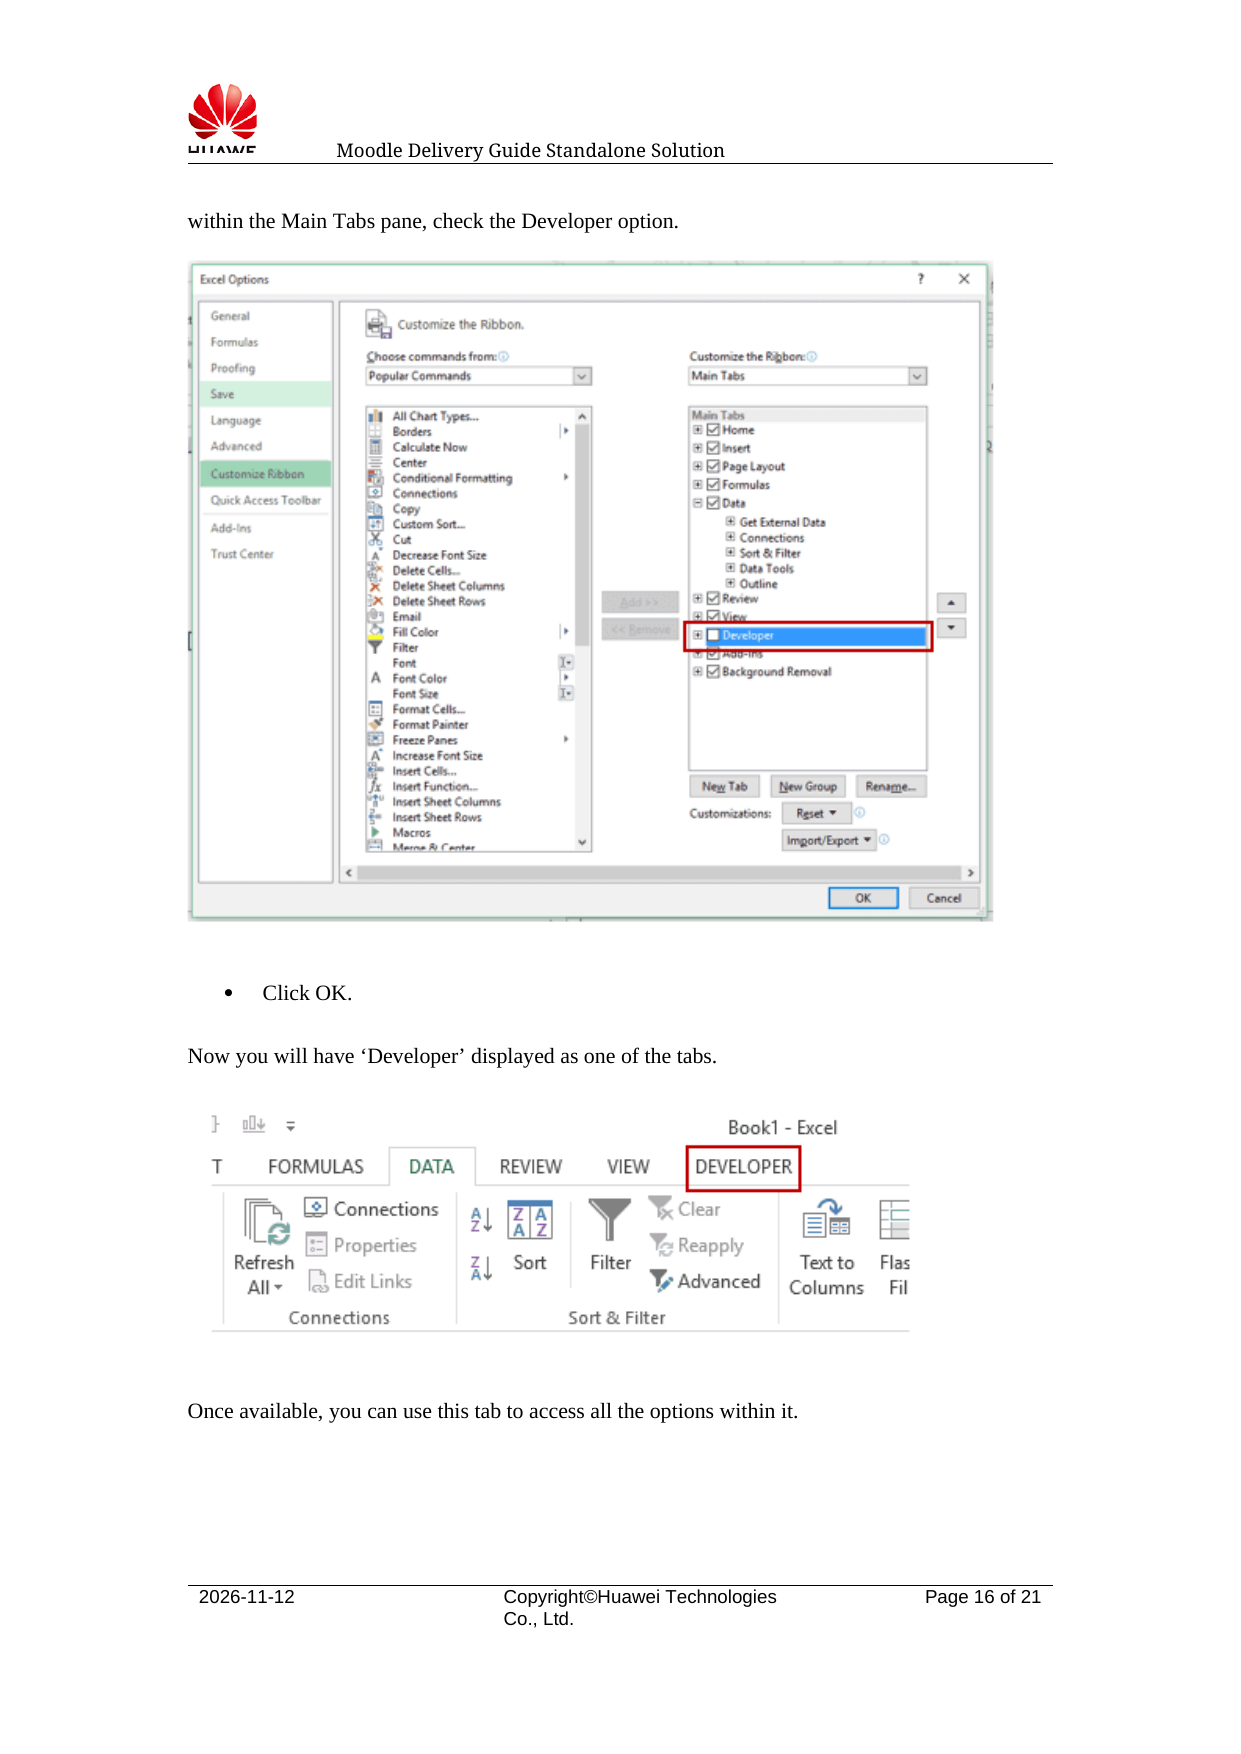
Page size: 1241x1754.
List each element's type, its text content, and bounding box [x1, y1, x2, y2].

text Once available, you can use this tab to access all the options within it. [187, 1395, 1053, 1427]
picture [188, 84, 257, 153]
picture [187, 1089, 930, 1340]
picture [187, 257, 995, 925]
text Now you will have ‘Developer’ displayed as one of the tabs. [187, 1040, 1053, 1072]
list Click OK. [225, 976, 1053, 1008]
